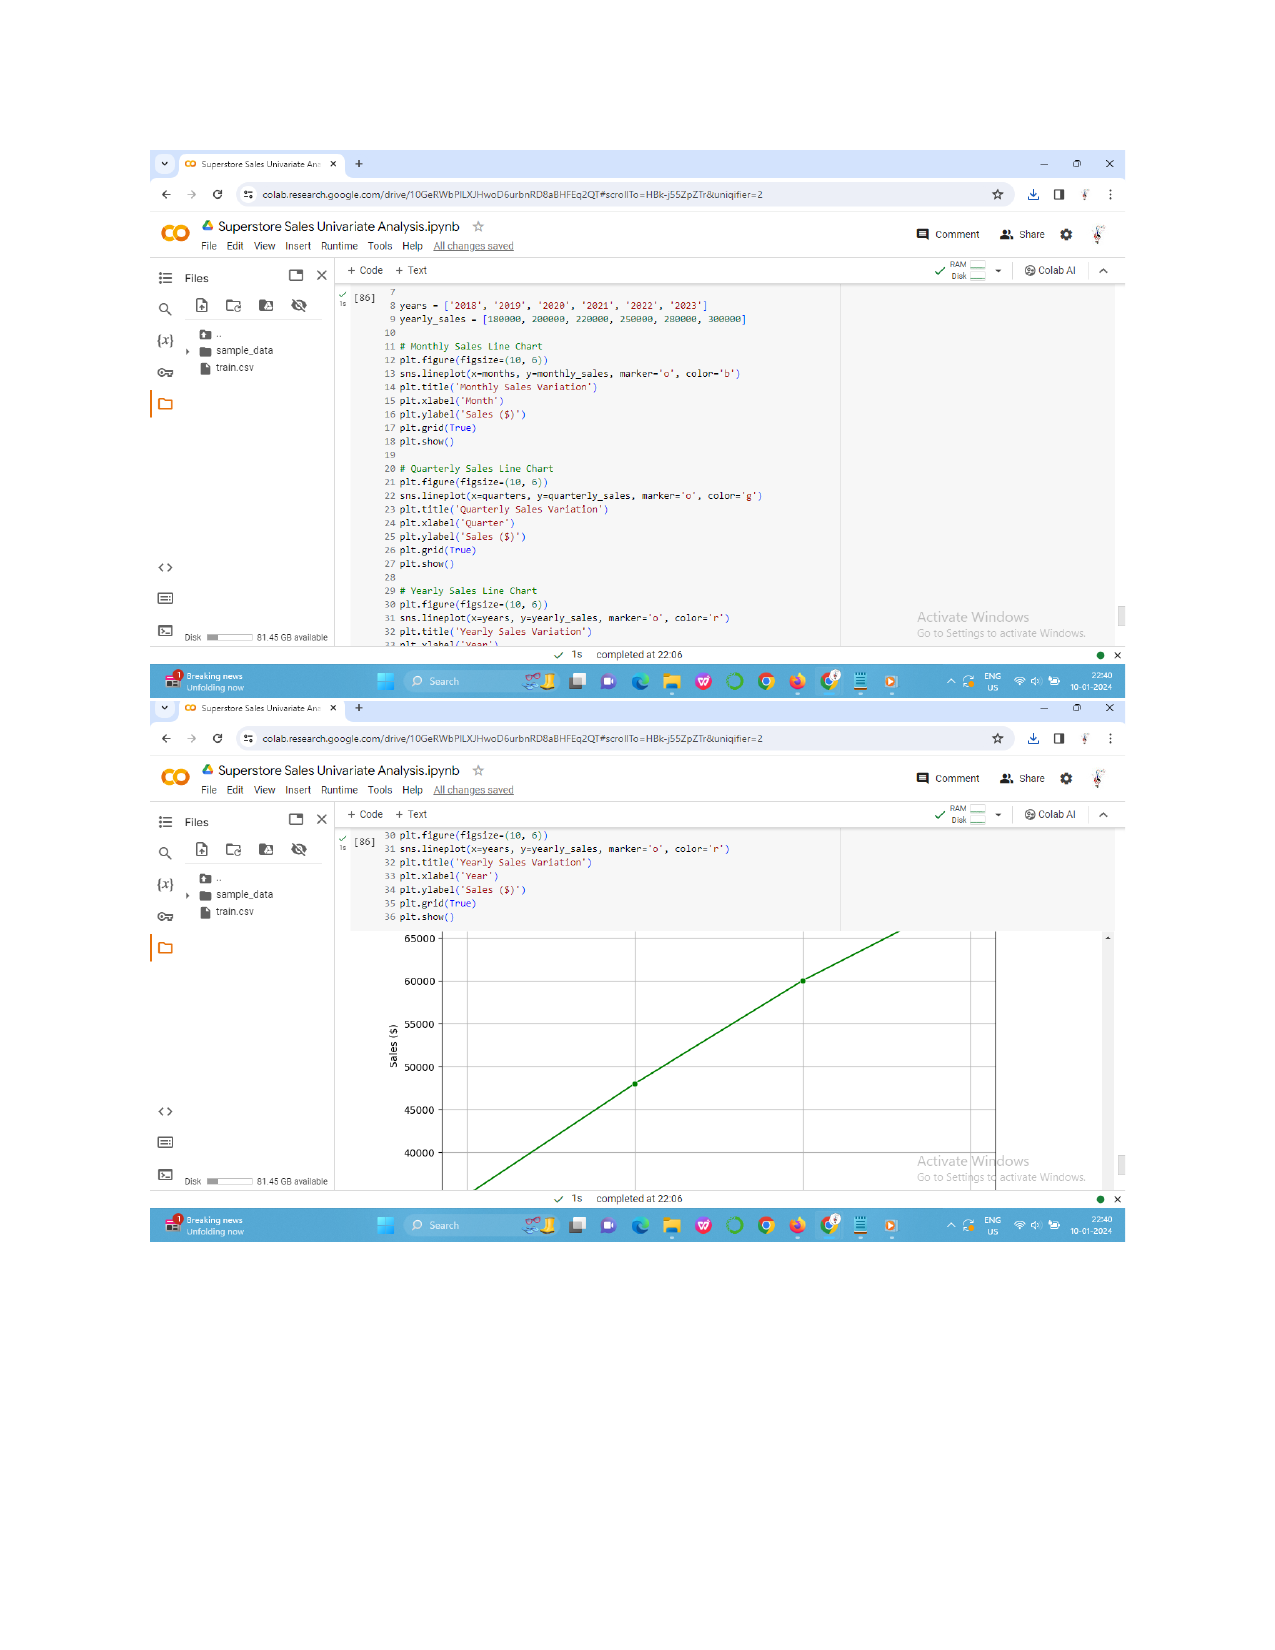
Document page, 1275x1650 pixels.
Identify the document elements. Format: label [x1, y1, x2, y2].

picture [150, 150, 1125, 698]
picture [150, 701, 1125, 1242]
